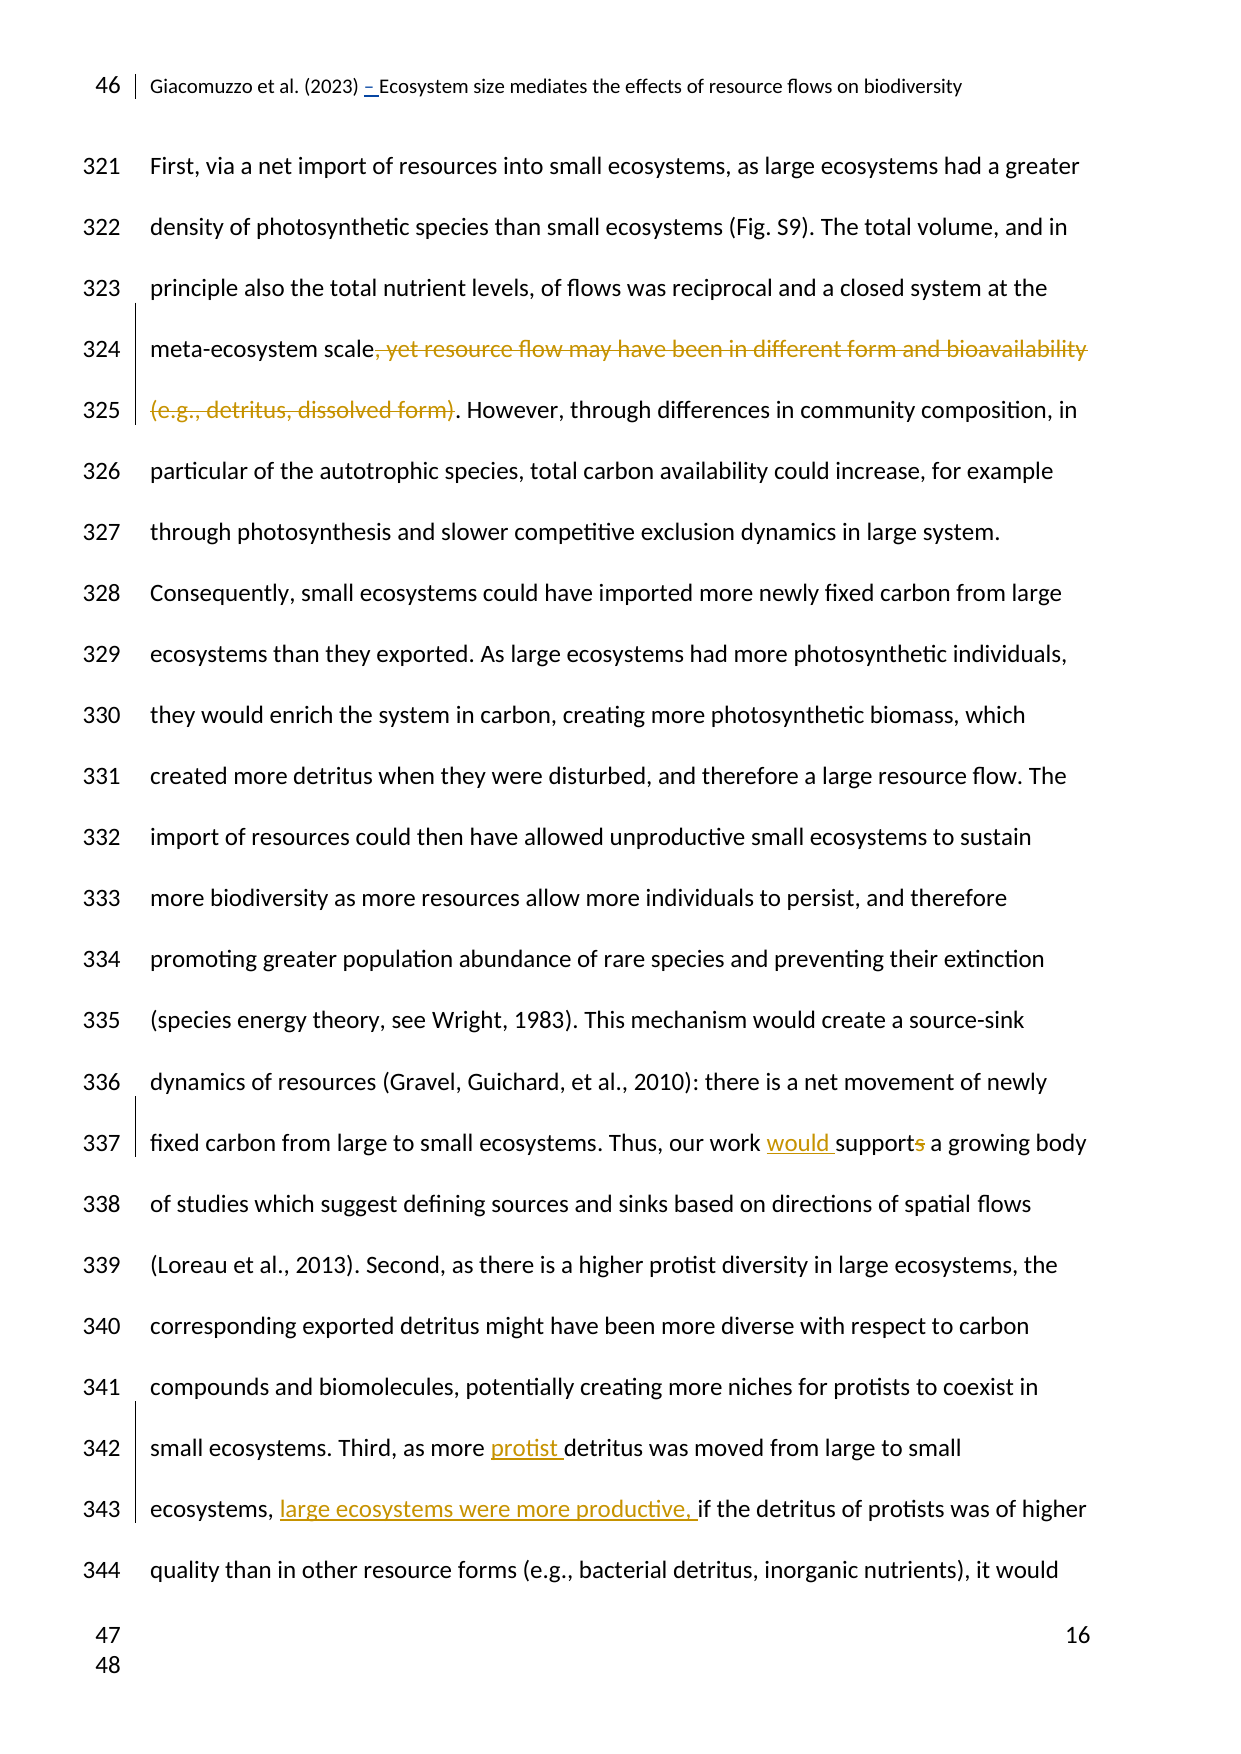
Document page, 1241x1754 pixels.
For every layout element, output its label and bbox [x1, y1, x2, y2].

text [150, 150, 1090, 1584]
